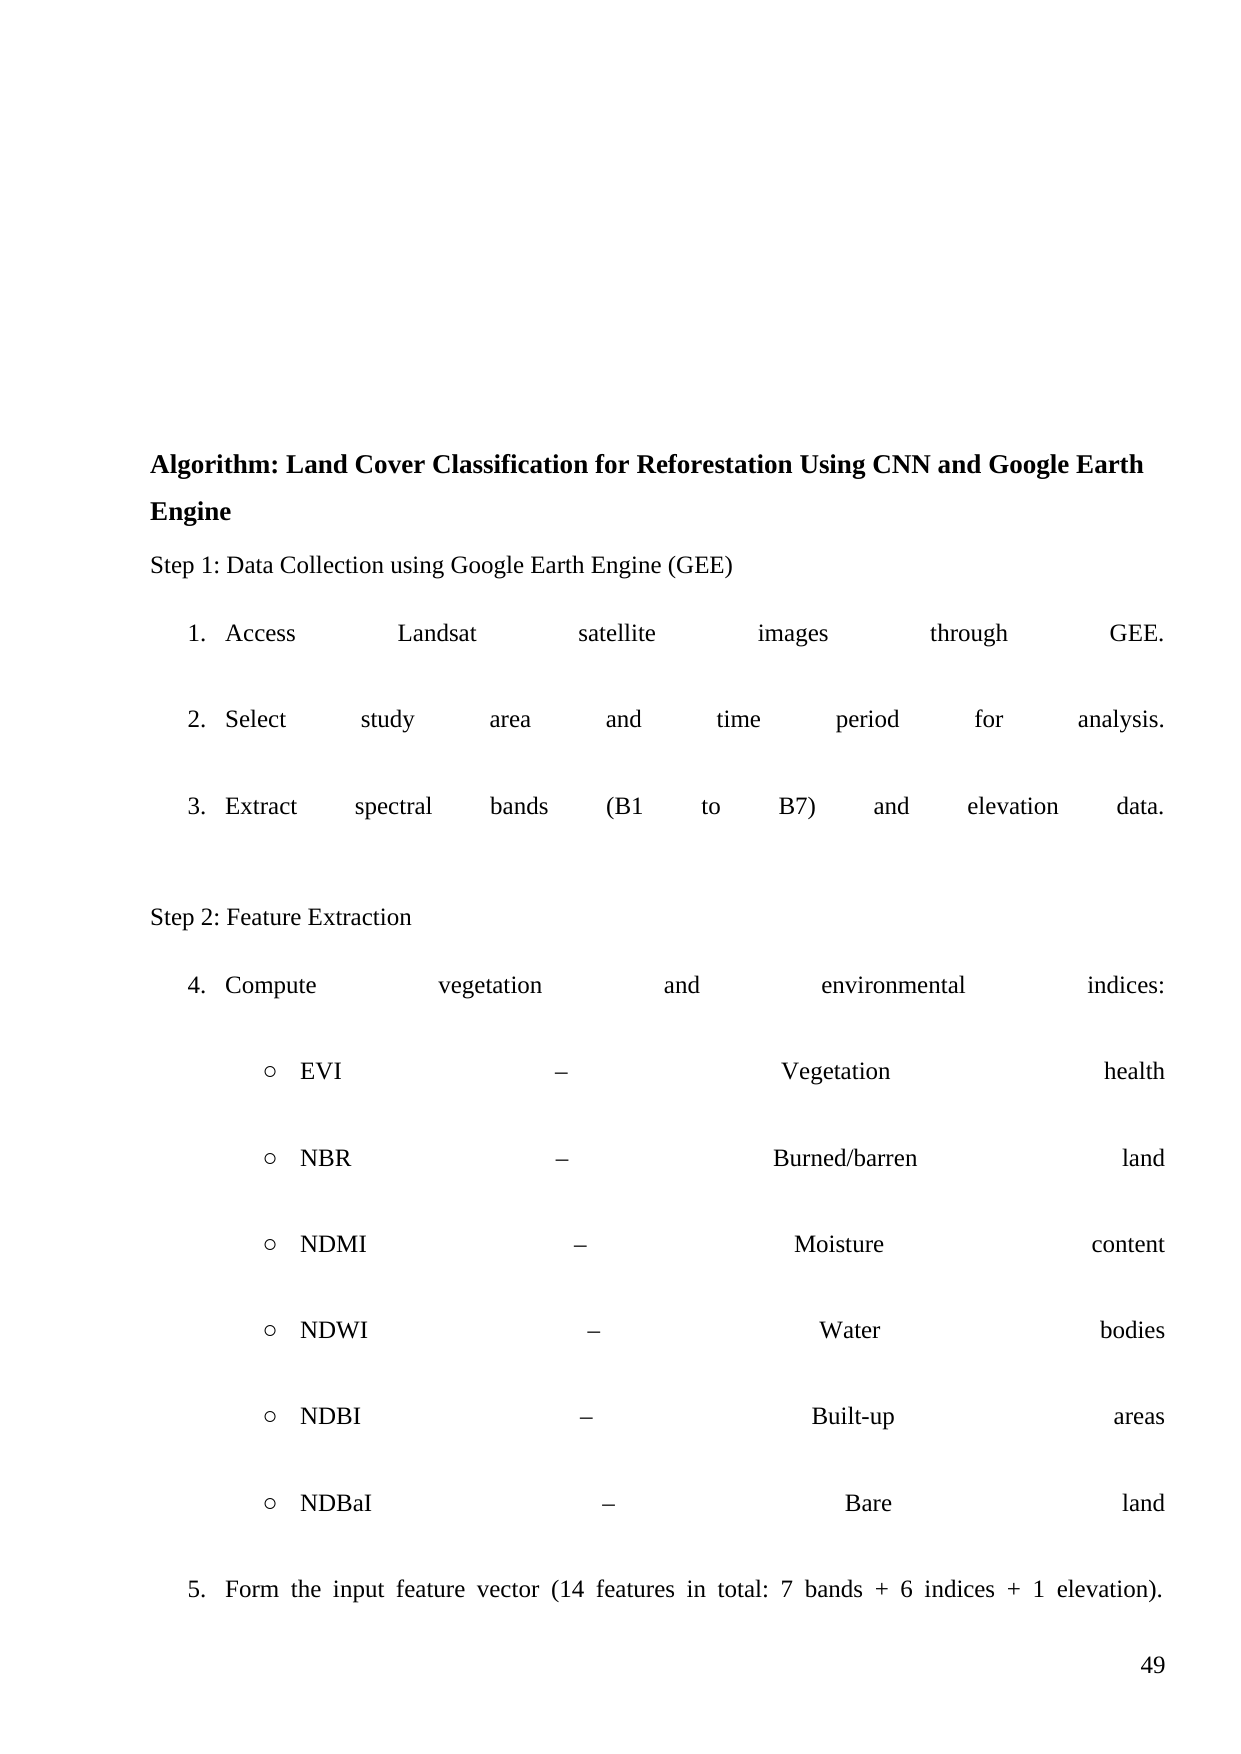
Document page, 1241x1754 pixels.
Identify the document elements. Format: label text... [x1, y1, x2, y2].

list Access Landsat satellite images through GEE. [187, 618, 1165, 690]
list NDWI – Water bodies [262, 1315, 1165, 1387]
list NDBaI – Bare land [262, 1488, 1165, 1559]
text Step 1: Data Collection using Google Earth Engine (GEE) [150, 550, 1165, 579]
list Select study area and time period for analysis. [187, 704, 1165, 776]
subtitle Algorithm: Land Cover Classification for Reforestation Using CNN and Google Earth Engine [150, 448, 1165, 526]
list Extract spectral bands (B1 to B7) and elevation data. [187, 791, 1165, 863]
text Step 2: Feature Extraction [150, 902, 1165, 931]
list Compute vegetation and environmental indices: [187, 970, 1165, 1042]
list NDBI – Built-up areas [262, 1401, 1165, 1473]
list EVI – Vegetation health [262, 1056, 1165, 1128]
list NBR – Burned/barren land [262, 1143, 1165, 1214]
list NDMI – Moisture content [262, 1229, 1165, 1301]
list Form the input feature vector (14 features in total: 7 bands + 6 indices + 1 elevation). [187, 1574, 1165, 1646]
